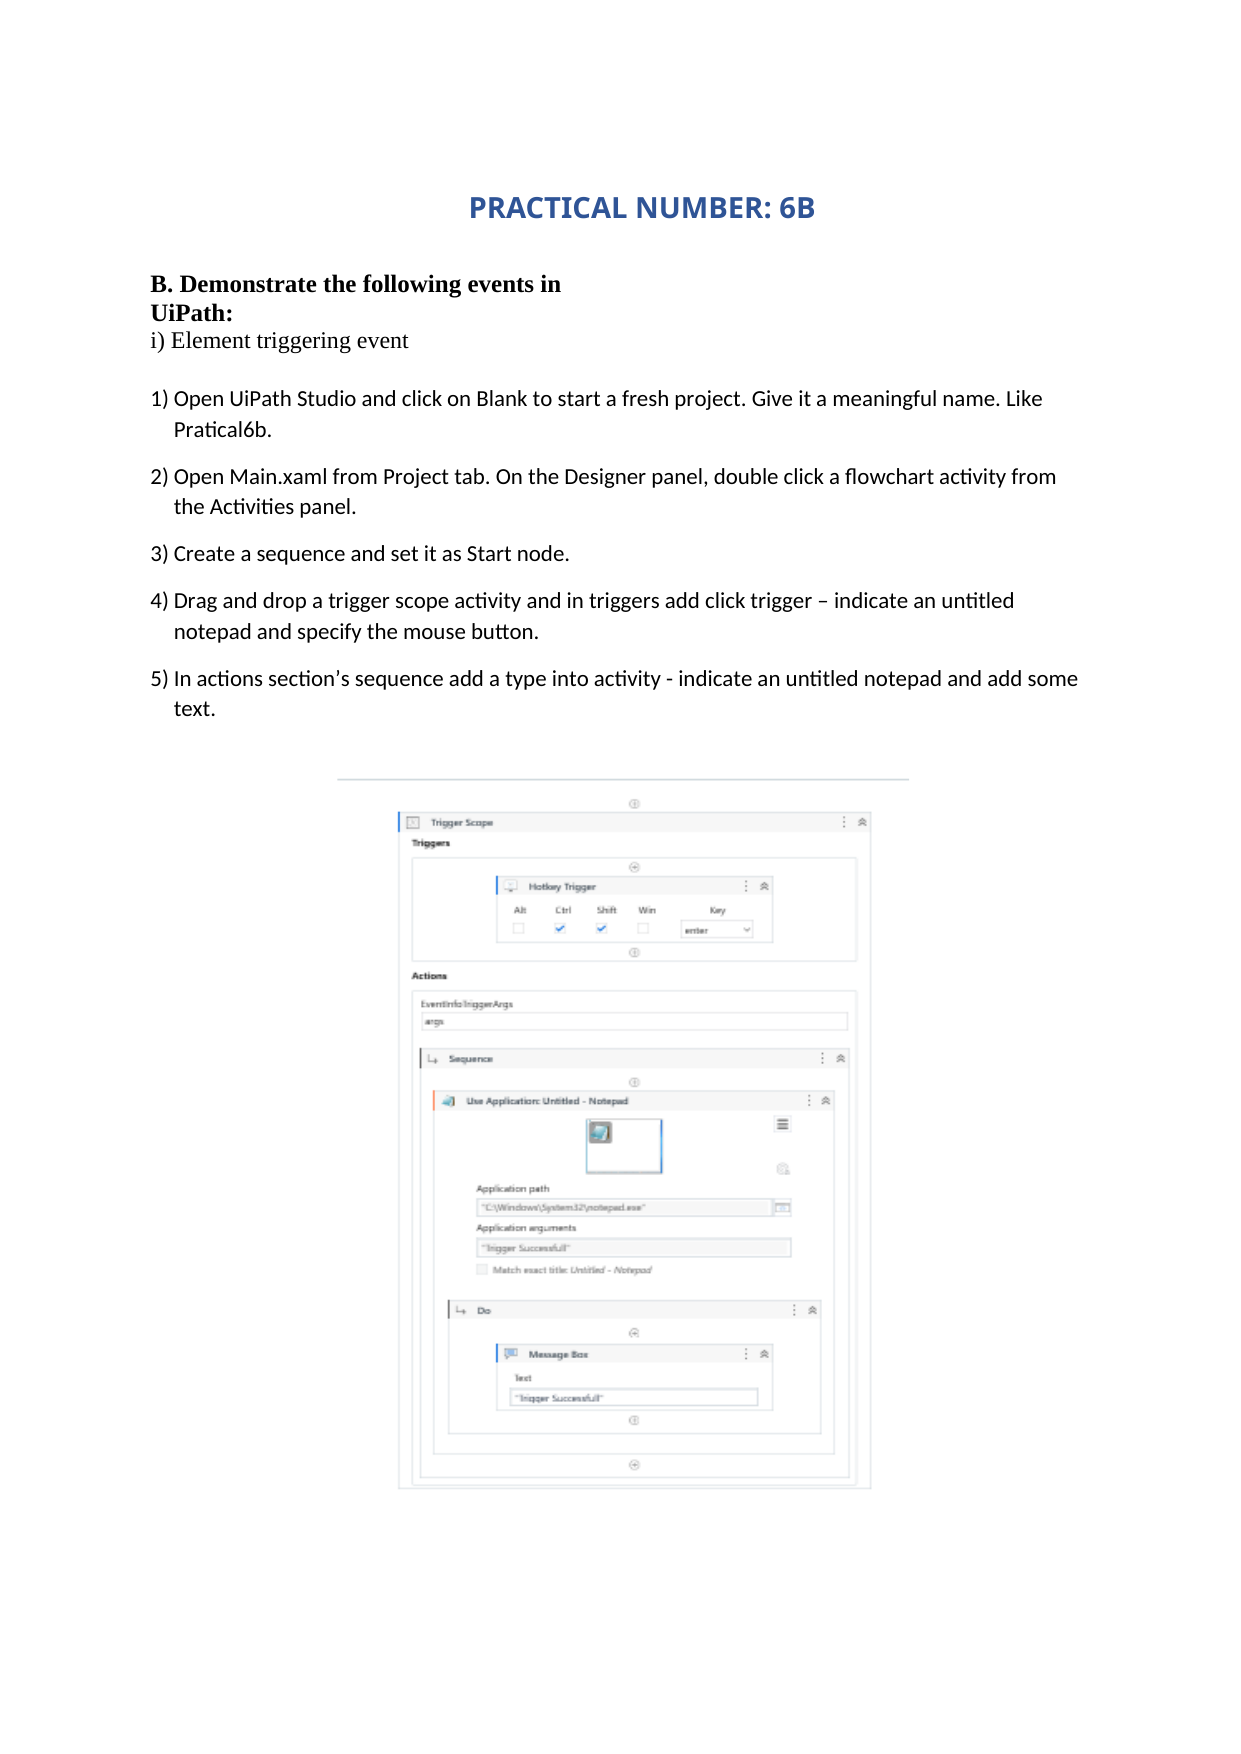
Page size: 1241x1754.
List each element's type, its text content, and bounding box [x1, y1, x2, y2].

list Open Main.xaml from Project tab. On the Designer panel, double click a flowchart activity from the Activities panel. [150, 462, 1089, 521]
list In actions section’s sequence add a type into activity - indicate an untitled notepad and add some text. [150, 664, 1089, 722]
text B. Demonstrate the following events in UiPath: [150, 270, 639, 327]
subtitle PRACTICAL NUMBER: 6B [188, 187, 1096, 227]
text i) Element triggering event [150, 327, 639, 354]
list Drag and drop a trigger scope activity and in triggers add click trigger – indicate an untitled notepad and specify the mouse button. [150, 586, 1089, 645]
list Open UiPath Studio and click on Blank to start a fresh project. Give it a meaningful name. Like Pratical6b. [150, 384, 1089, 443]
picture [337, 776, 910, 1491]
list Create a sequence and set it as Start node. [150, 539, 1089, 567]
